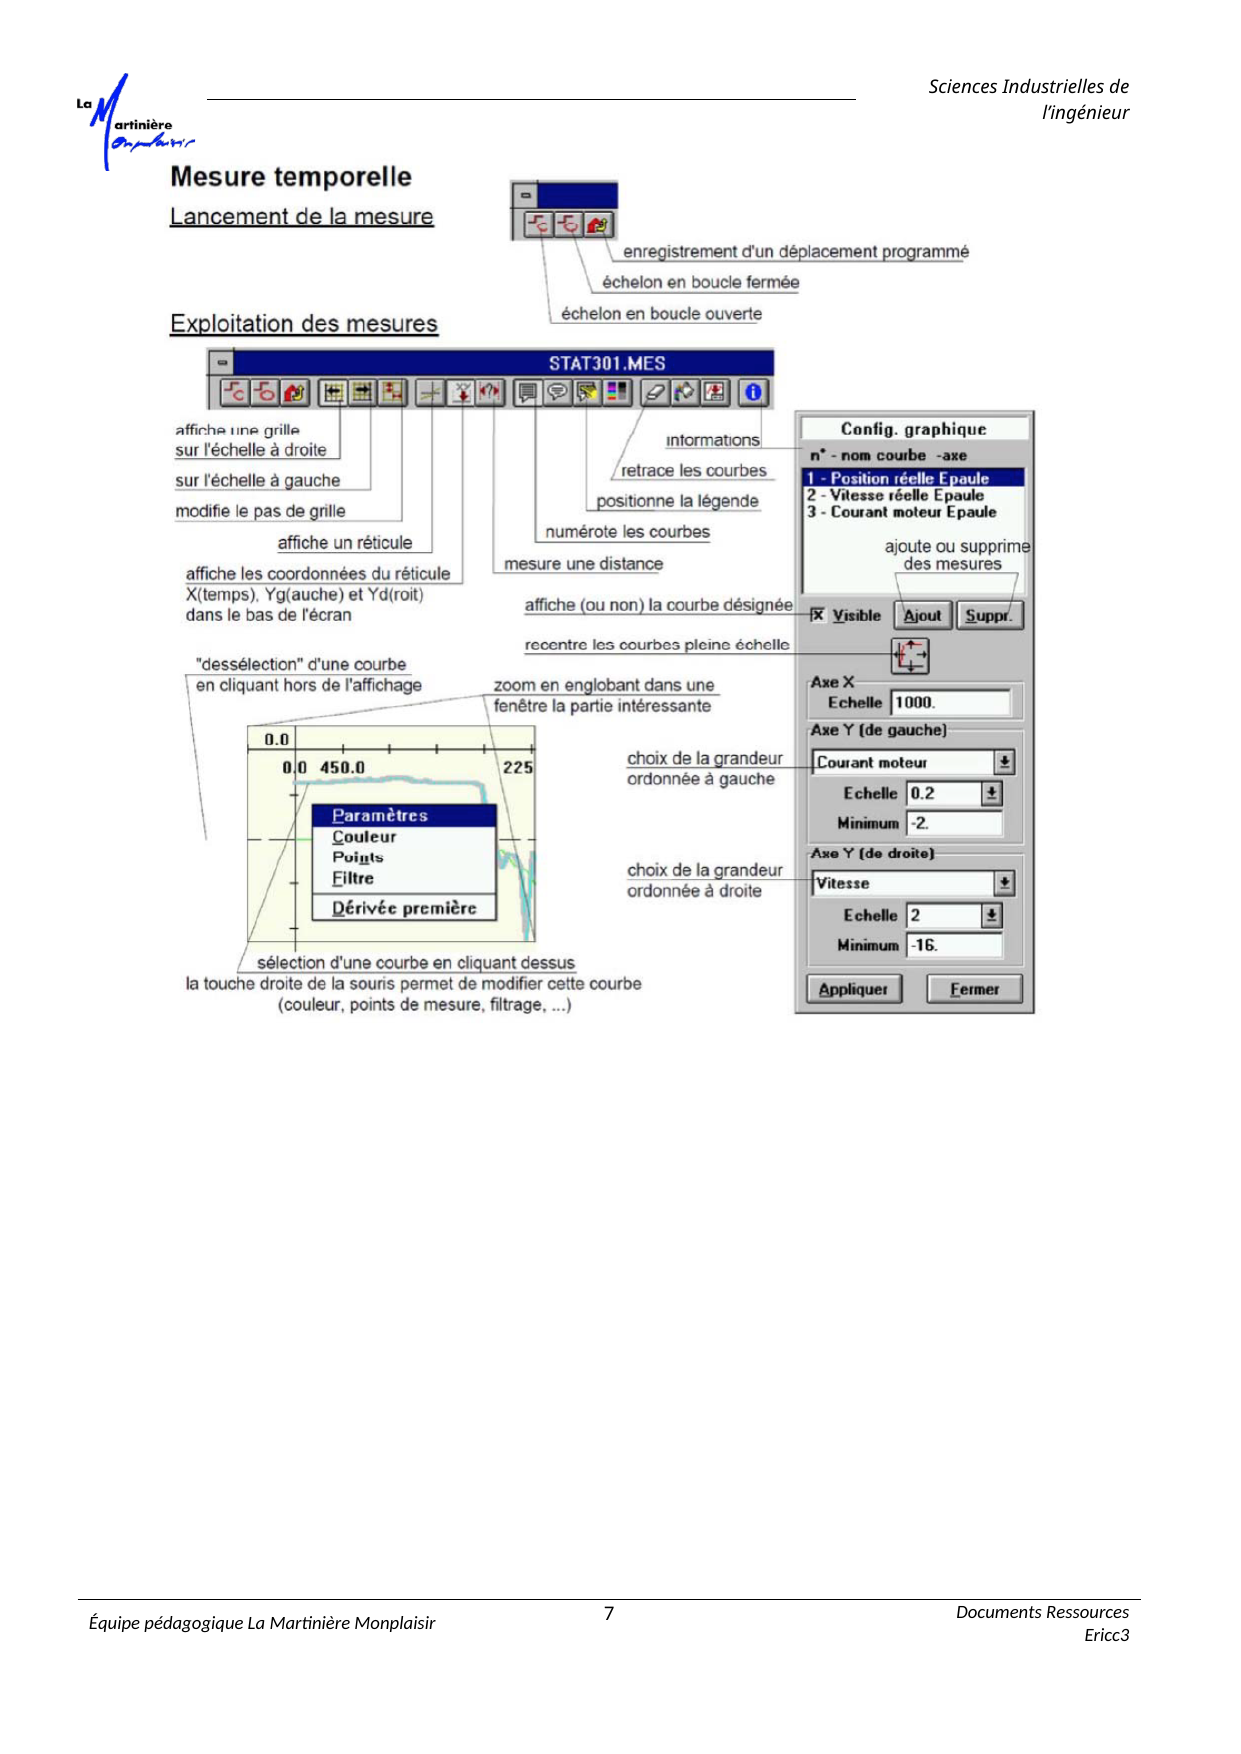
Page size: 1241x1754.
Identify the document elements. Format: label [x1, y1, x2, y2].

picture [77, 73, 1080, 1042]
